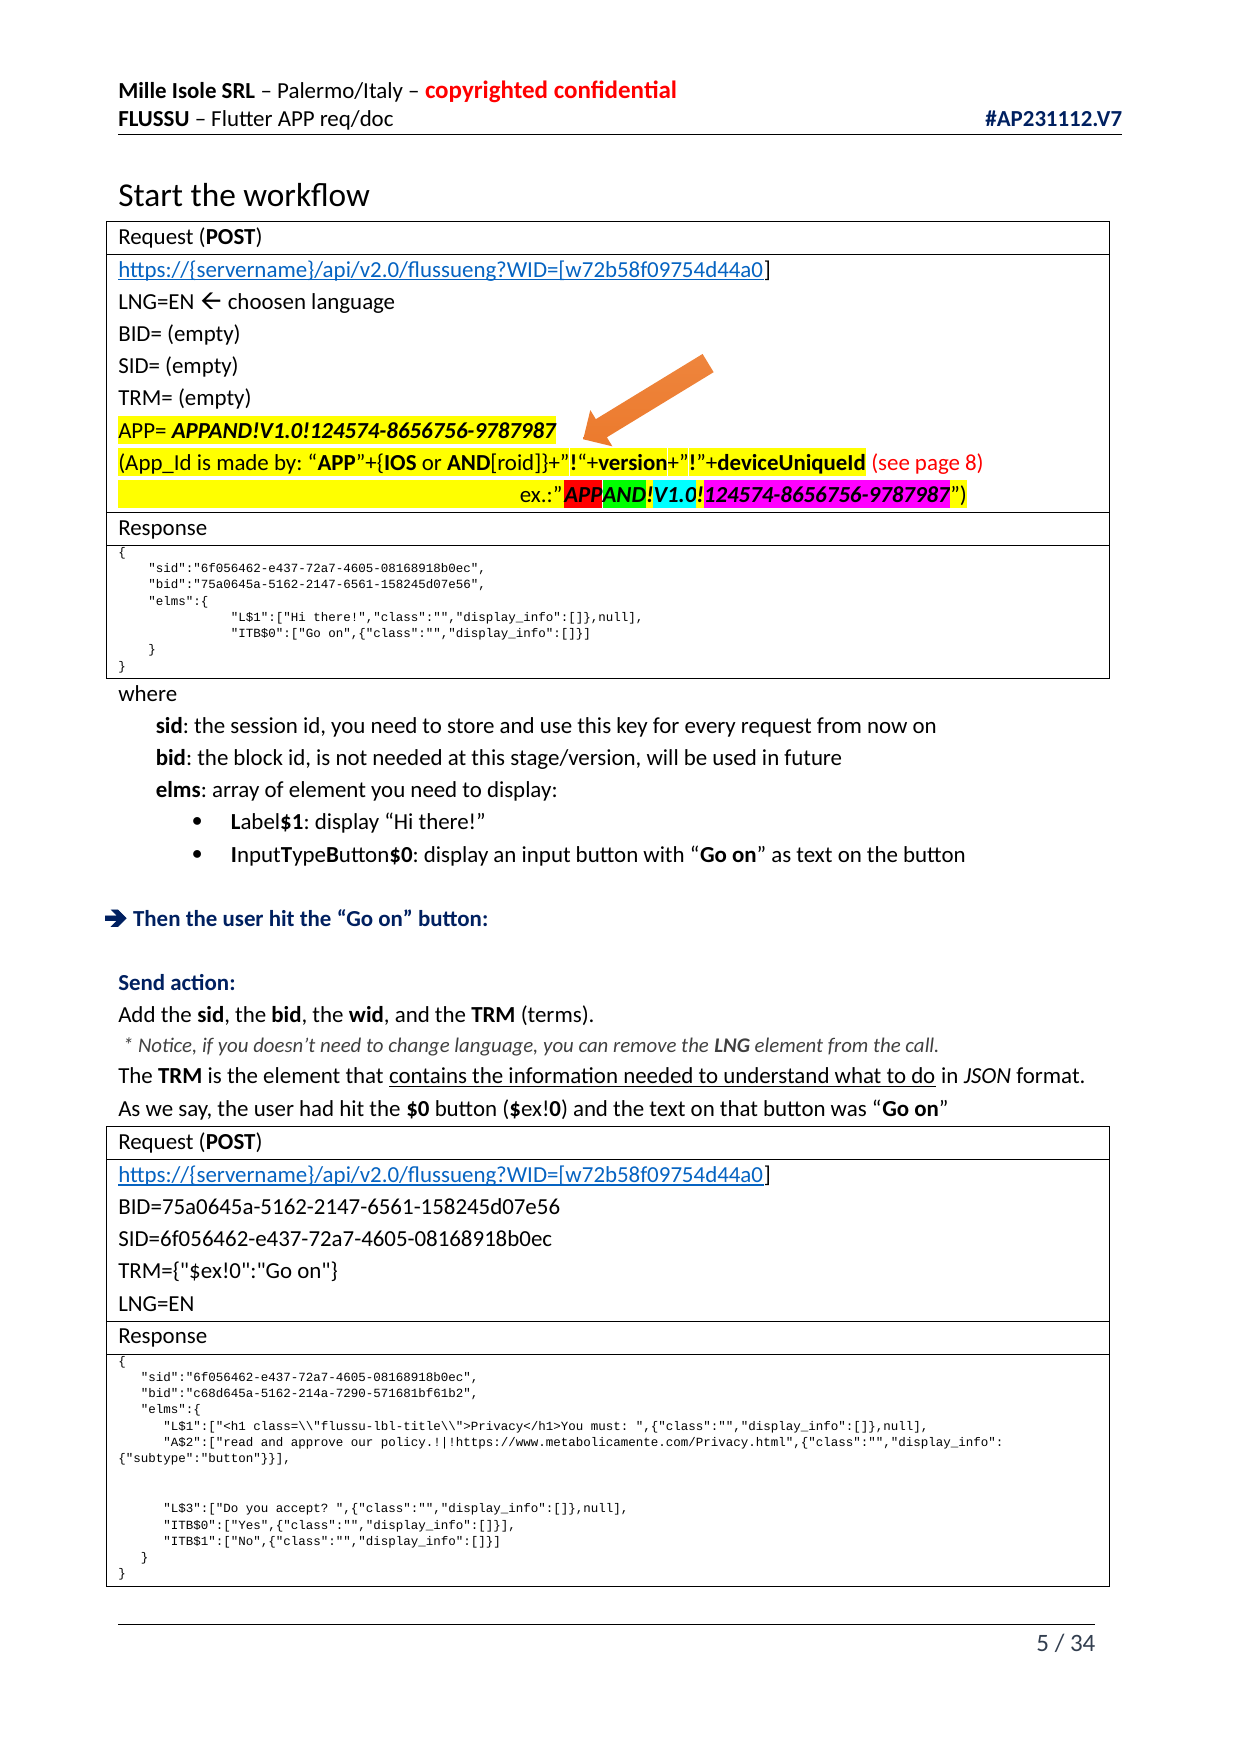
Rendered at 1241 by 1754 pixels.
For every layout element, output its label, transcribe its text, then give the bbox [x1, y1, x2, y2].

list InputTypeButton$0: display an input button with “Go on” as text on the button [193, 840, 1122, 868]
table_cell https://{servername}/api/v2.0/flussueng?WID=[w72b58f09754d44a0] BID=75a0645a-5162-2147-6561-158245d07e56 SID=6f056462-e437-72a7-4605-08168918b0ec TRM={"$ex!0":"Go on"} LNG=EN [107, 1160, 1109, 1321]
table_cell { "sid":"6f056462-e437-72a7-4605-08168918b0ec", "bid":"75a0645a-5162-2147-6561-158245d07e56", "elms":{ "L$1":["Hi there!","class":"","display_info":[]},null], "ITB$0":["Go on",{"class":"","display_info":[]}] } } [107, 546, 1109, 678]
table_header Request (POST) [107, 1127, 1109, 1159]
text Send action: [118, 936, 1122, 996]
list Then the user hit the “Go on” button: [103, 904, 1122, 932]
text sid: the session id, you need to store and use this key for every request from now on bid: the block id, is not needed at this stage/version, will be used in future elms: array of element you need to display: [156, 711, 1122, 803]
table_cell https://{servername}/api/v2.0/flussueng?WID=[w72b58f09754d44a0] LNG=EN choosen language BID= (empty) SID= (empty) TRM= (empty) APP= APPAND!V1.0!124574-8656756-9787987 (App_Id is made by: “APP”+{IOS or AND[roid]}+”!“+version+”!”+deviceUniqueId (see page 8) ex.:”APPAND!V1.0!124574-8656756-9787987”) [107, 255, 1109, 512]
table_header Request (POST) [107, 222, 1109, 254]
text where [118, 679, 1122, 707]
table_cell Response [107, 1322, 1109, 1353]
text Add the sid, the bid, the wid, and the TRM (terms). * Notice, if you doesn’t need to change language, you can remove the LNG element from the call. [118, 1001, 1122, 1058]
table_cell Response [107, 513, 1109, 545]
text As we say, the user had hit the $0 button ($ex!0) and the text on that button was “Go on” [118, 1094, 1122, 1122]
table_cell { "sid":"6f056462-e437-72a7-4605-08168918b0ec", "bid":"c68d645a-5162-214a-7290-571681bf61b2", "elms":{ "L$1":["<h1 class=\\"flussu-lbl-title\\">Privacy</h1>You must: ",{"class":"","display_info":[]},null], "A$2":["read and approve our policy.!|!https://www.metabolicamente.com/Privacy.html",{"class":"","display_info":{"subtype":"button"}}], "L$3":["Do you accept? ",{"class":"","display_info":[]},null], "ITB$0":["Yes",{"class":"","display_info":[]}], "ITB$1":["No",{"class":"","display_info":[]}] } } [107, 1355, 1109, 1586]
text Start the workflow [118, 174, 1122, 215]
list Label$1: display “Hi there!” [193, 807, 1122, 836]
text The TRM is the element that contains the information needed to understand what to do in JSON format. [118, 1062, 1122, 1089]
